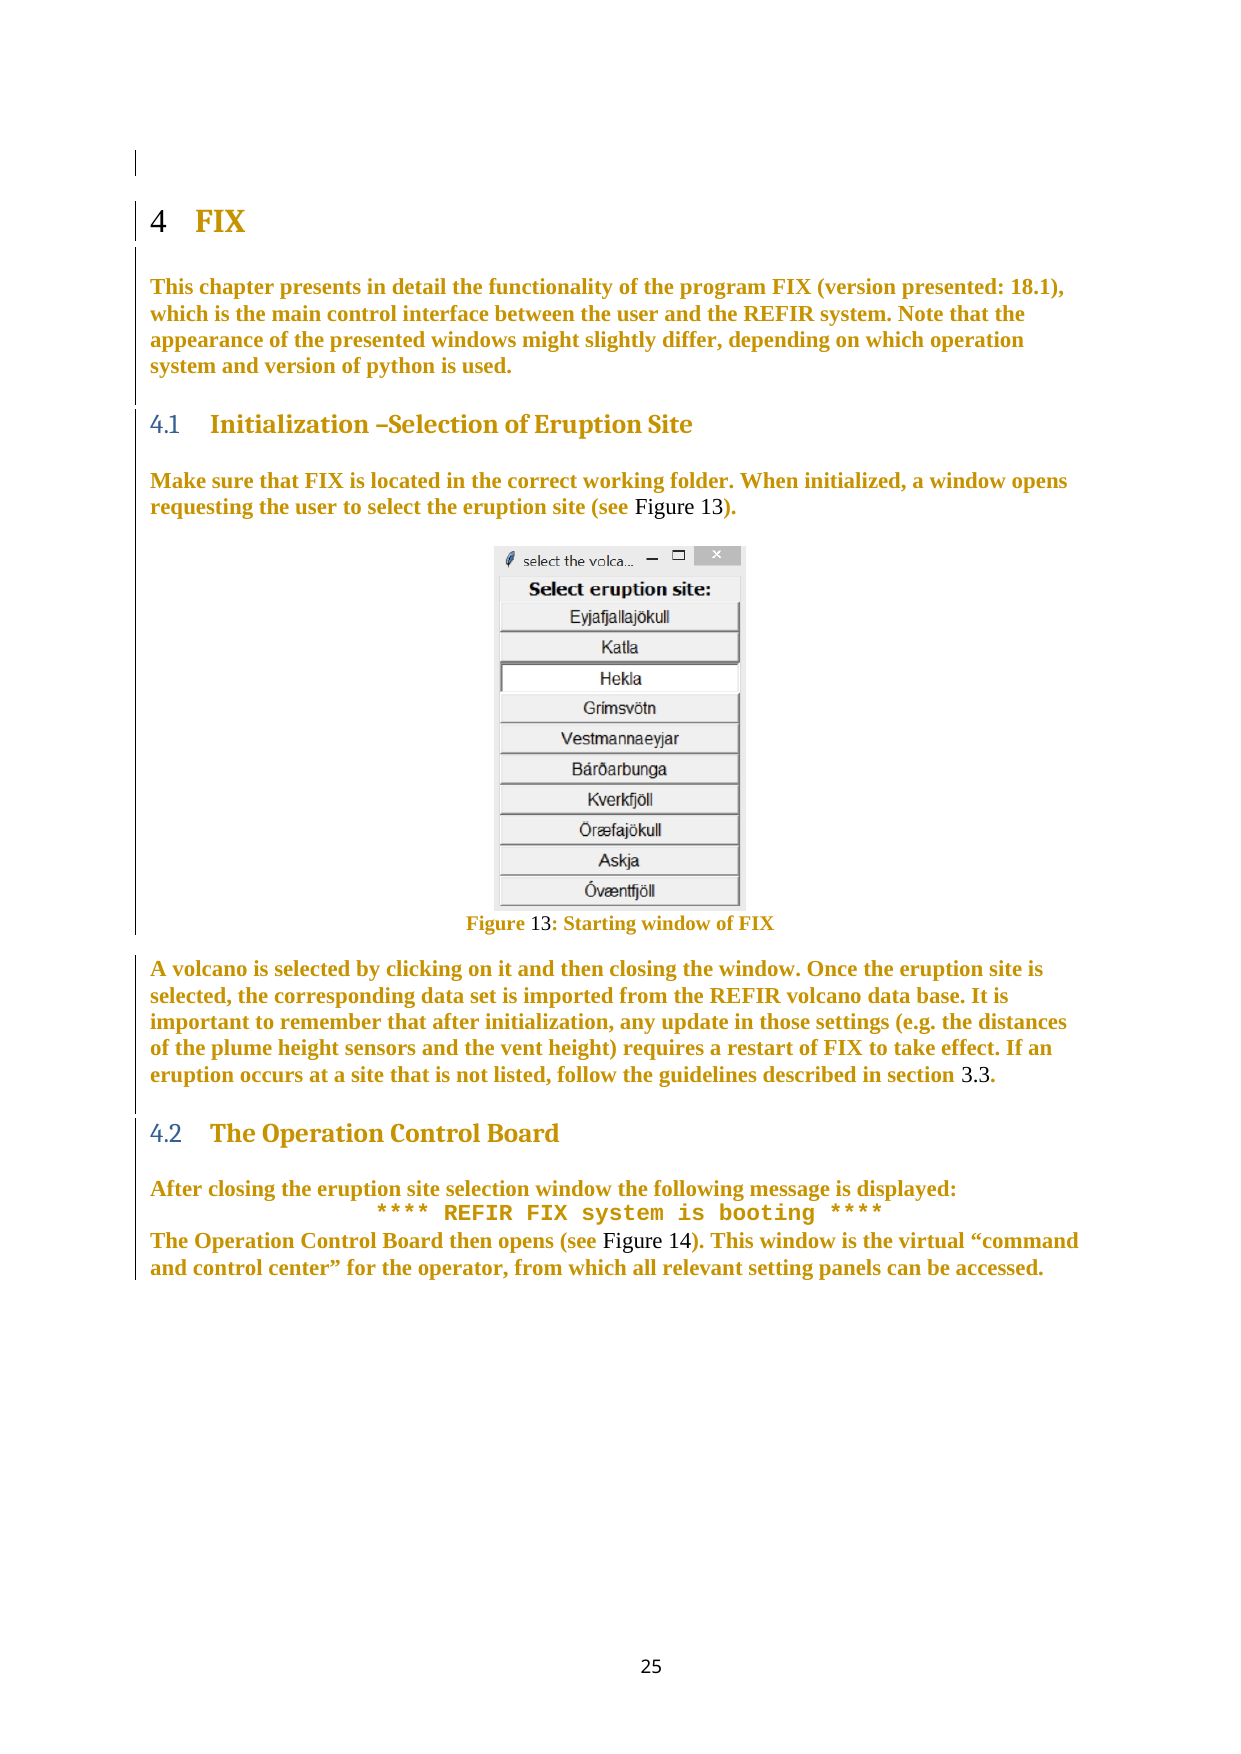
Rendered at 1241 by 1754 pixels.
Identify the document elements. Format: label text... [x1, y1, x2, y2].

text This chapter presents in detail the functionality of the program FIX (version presented: 18.1), which is the main control interface between the user and the REFIR system. Note that the appearance of the presented windows might slightly differ, depending on which operation system and version of python is used. [150, 273, 1090, 379]
picture [493, 546, 747, 911]
subtitle Initialization –Selection of Eruption Site [150, 409, 1090, 441]
text Figure 13: Starting window of FIX [150, 911, 1090, 934]
subtitle FIX [150, 201, 1090, 241]
text Make sure that FIX is located in the correct working folder. When initialized, a window opens requesting the user to select the eruption site (see Figure 13). [150, 467, 1090, 519]
text The Operation Control Board then opens (see Figure 14). This window is the virtual “command and control center” for the operator, from which all relevant setting panels can be accessed. [150, 1227, 1090, 1280]
text **** REFIR FIX system is booting **** [300, 1202, 1090, 1227]
text After closing the eruption site selection window the following message is displayed: [150, 1175, 1090, 1202]
subtitle The Operation Control Board [150, 1118, 1090, 1149]
text A volcano is selected by clicking on it and then closing the window. Once the eruption site is selected, the corresponding data set is imported from the REFIR volcano data base. It is important to remember that after initialization, any update in those settings (e.g. the distances of the plume height sensors and the vent height) requires a restart of FIX to take effect. If an eruption occurs at a site that is not listed, follow the guidelines described in section 3.3. [150, 955, 1090, 1087]
